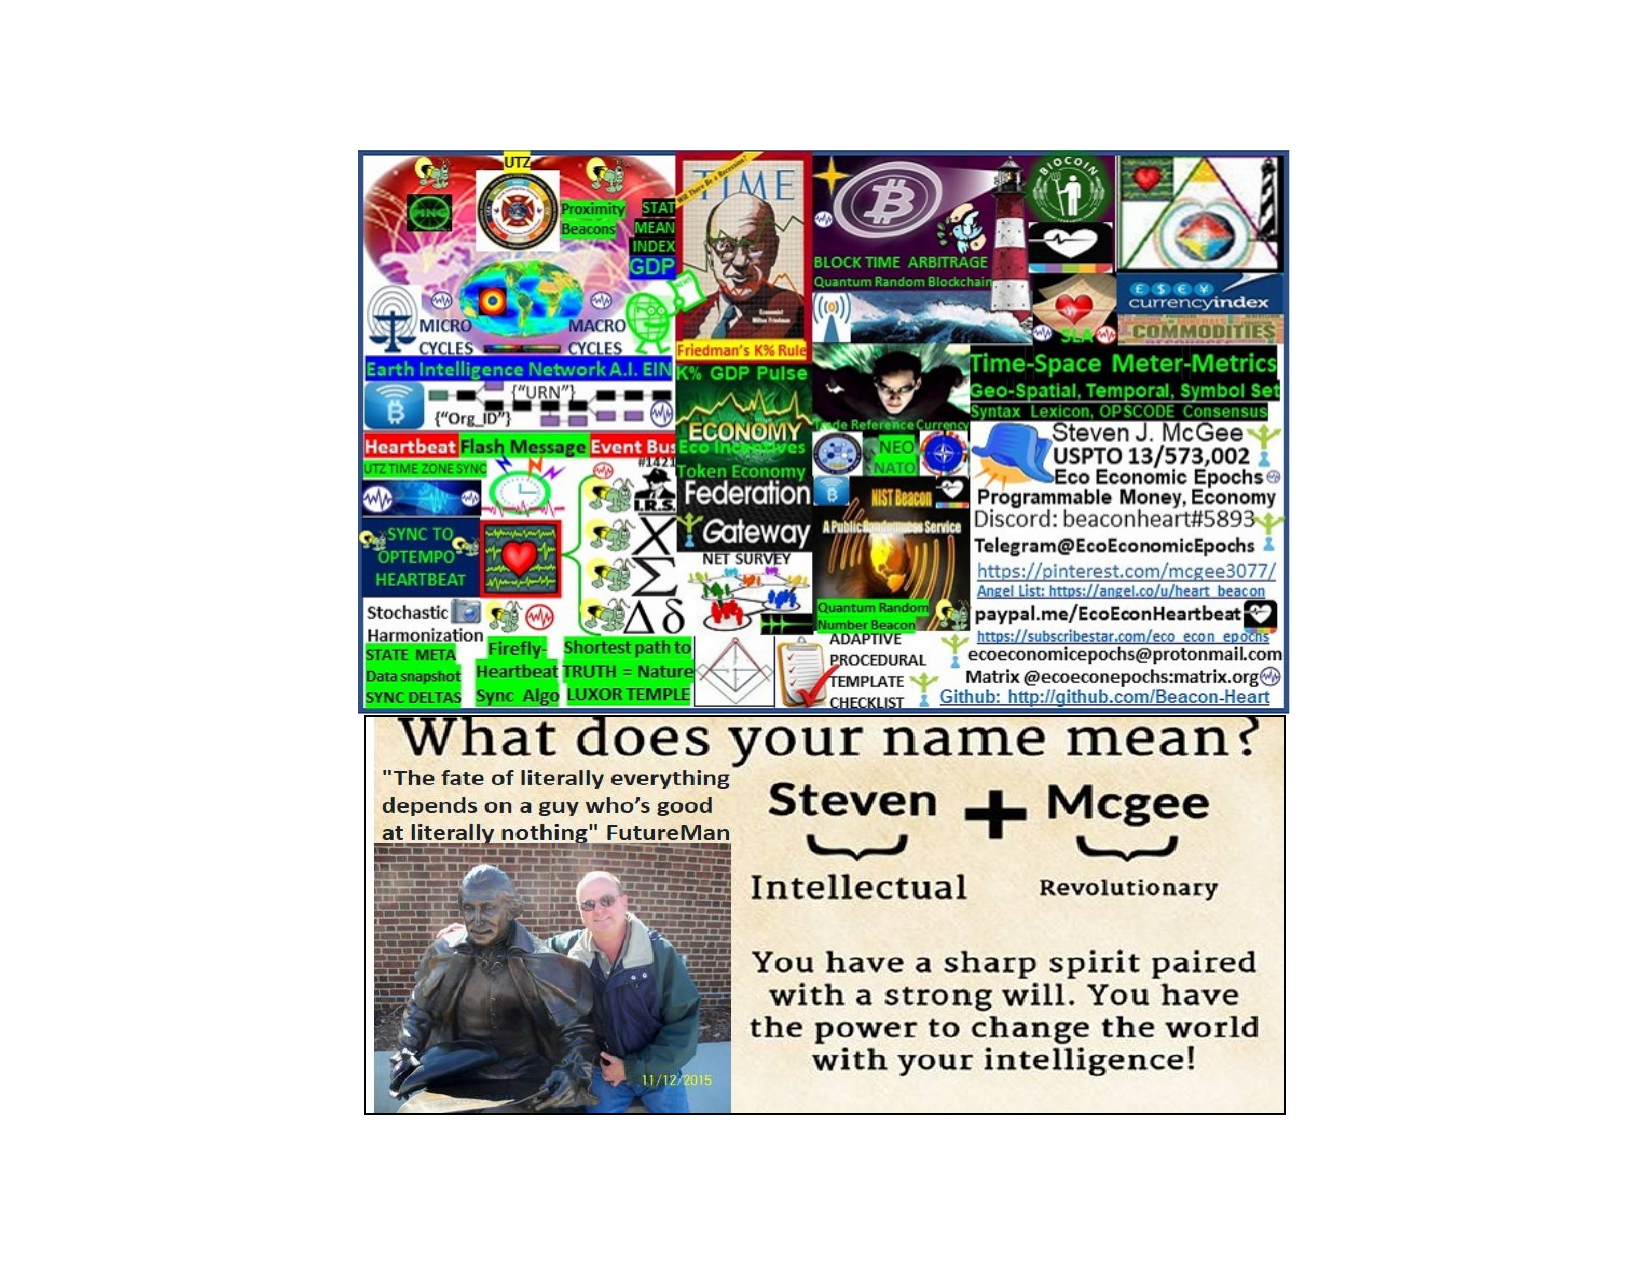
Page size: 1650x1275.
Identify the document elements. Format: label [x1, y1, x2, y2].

picture [358, 150, 1292, 715]
picture [366, 717, 1284, 1113]
